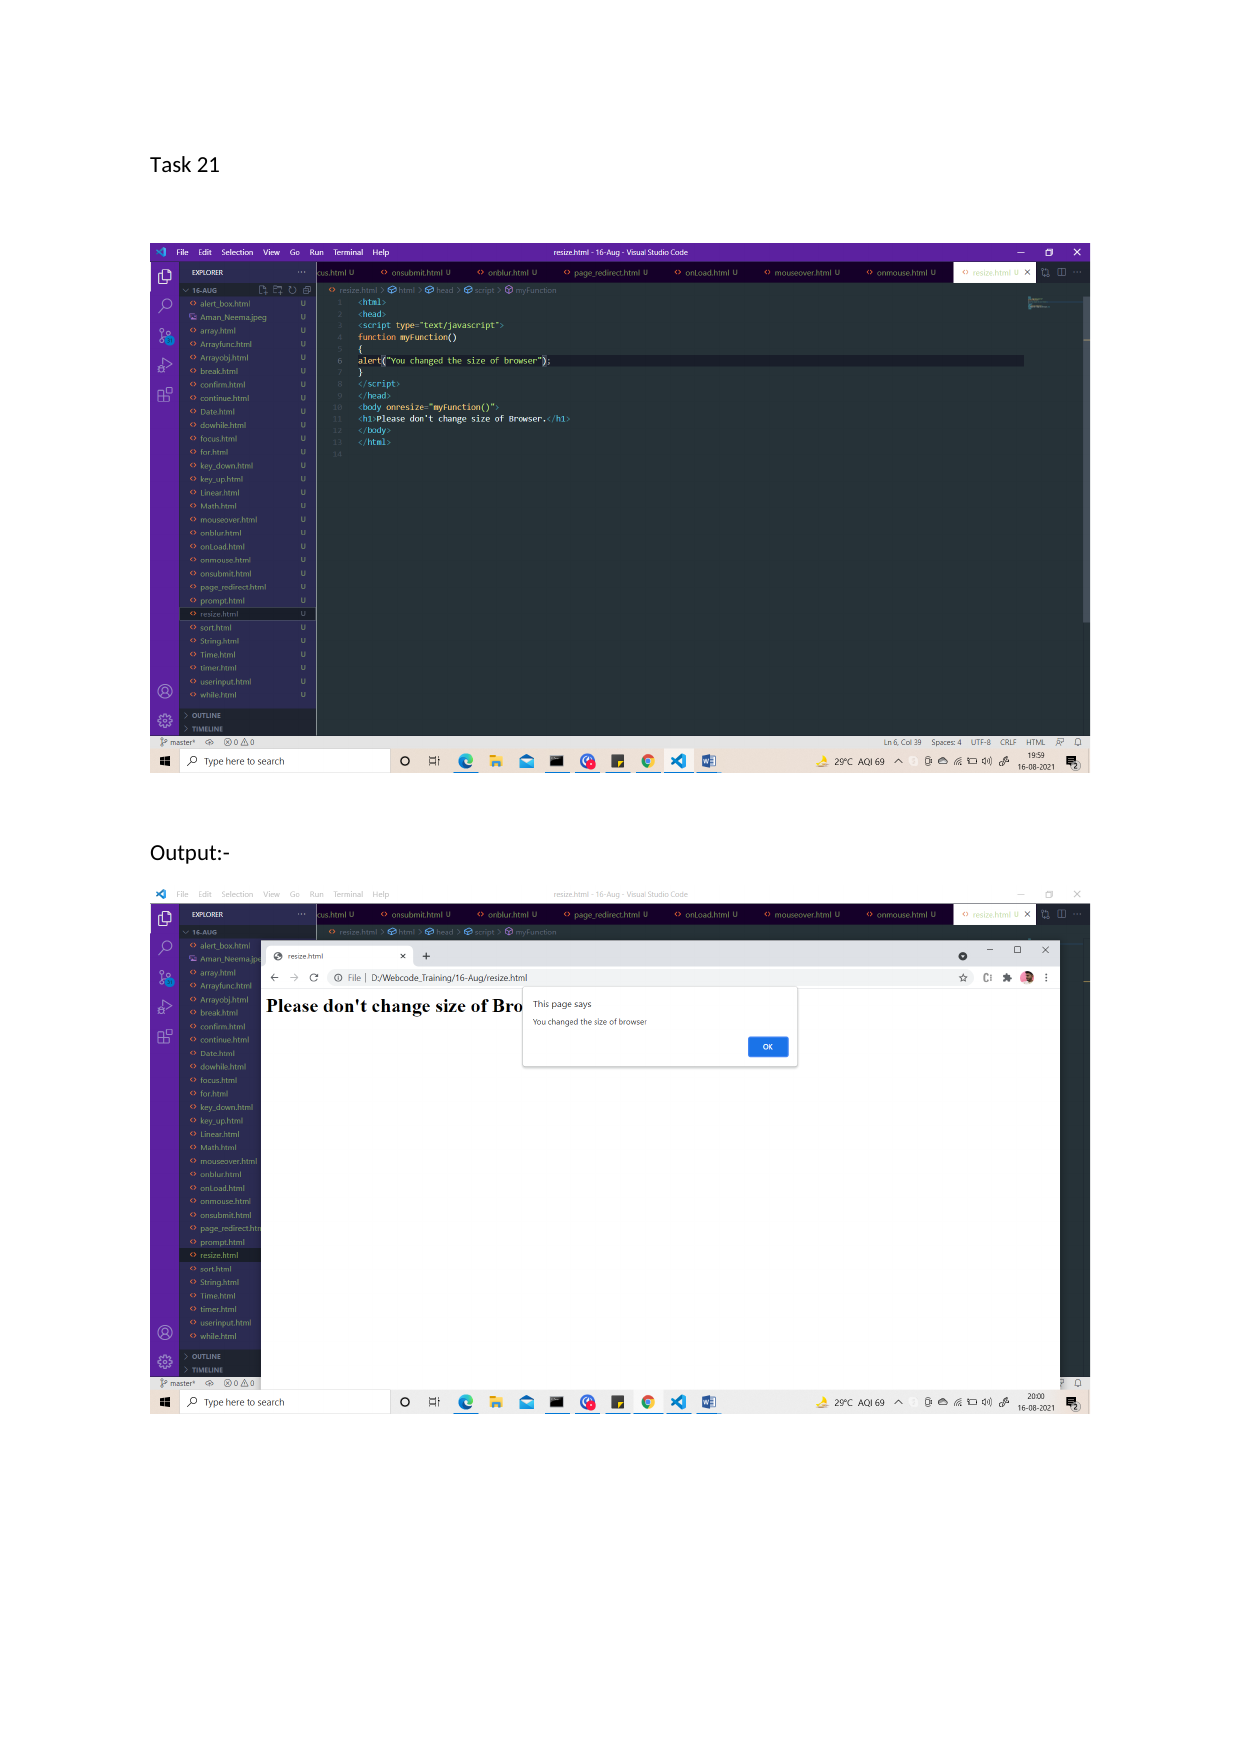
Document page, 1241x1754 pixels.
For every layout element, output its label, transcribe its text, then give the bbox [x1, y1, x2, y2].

text Output:- [150, 838, 1090, 866]
text Task 21 [150, 150, 1090, 178]
picture [150, 885, 1091, 1414]
picture [150, 243, 1091, 773]
